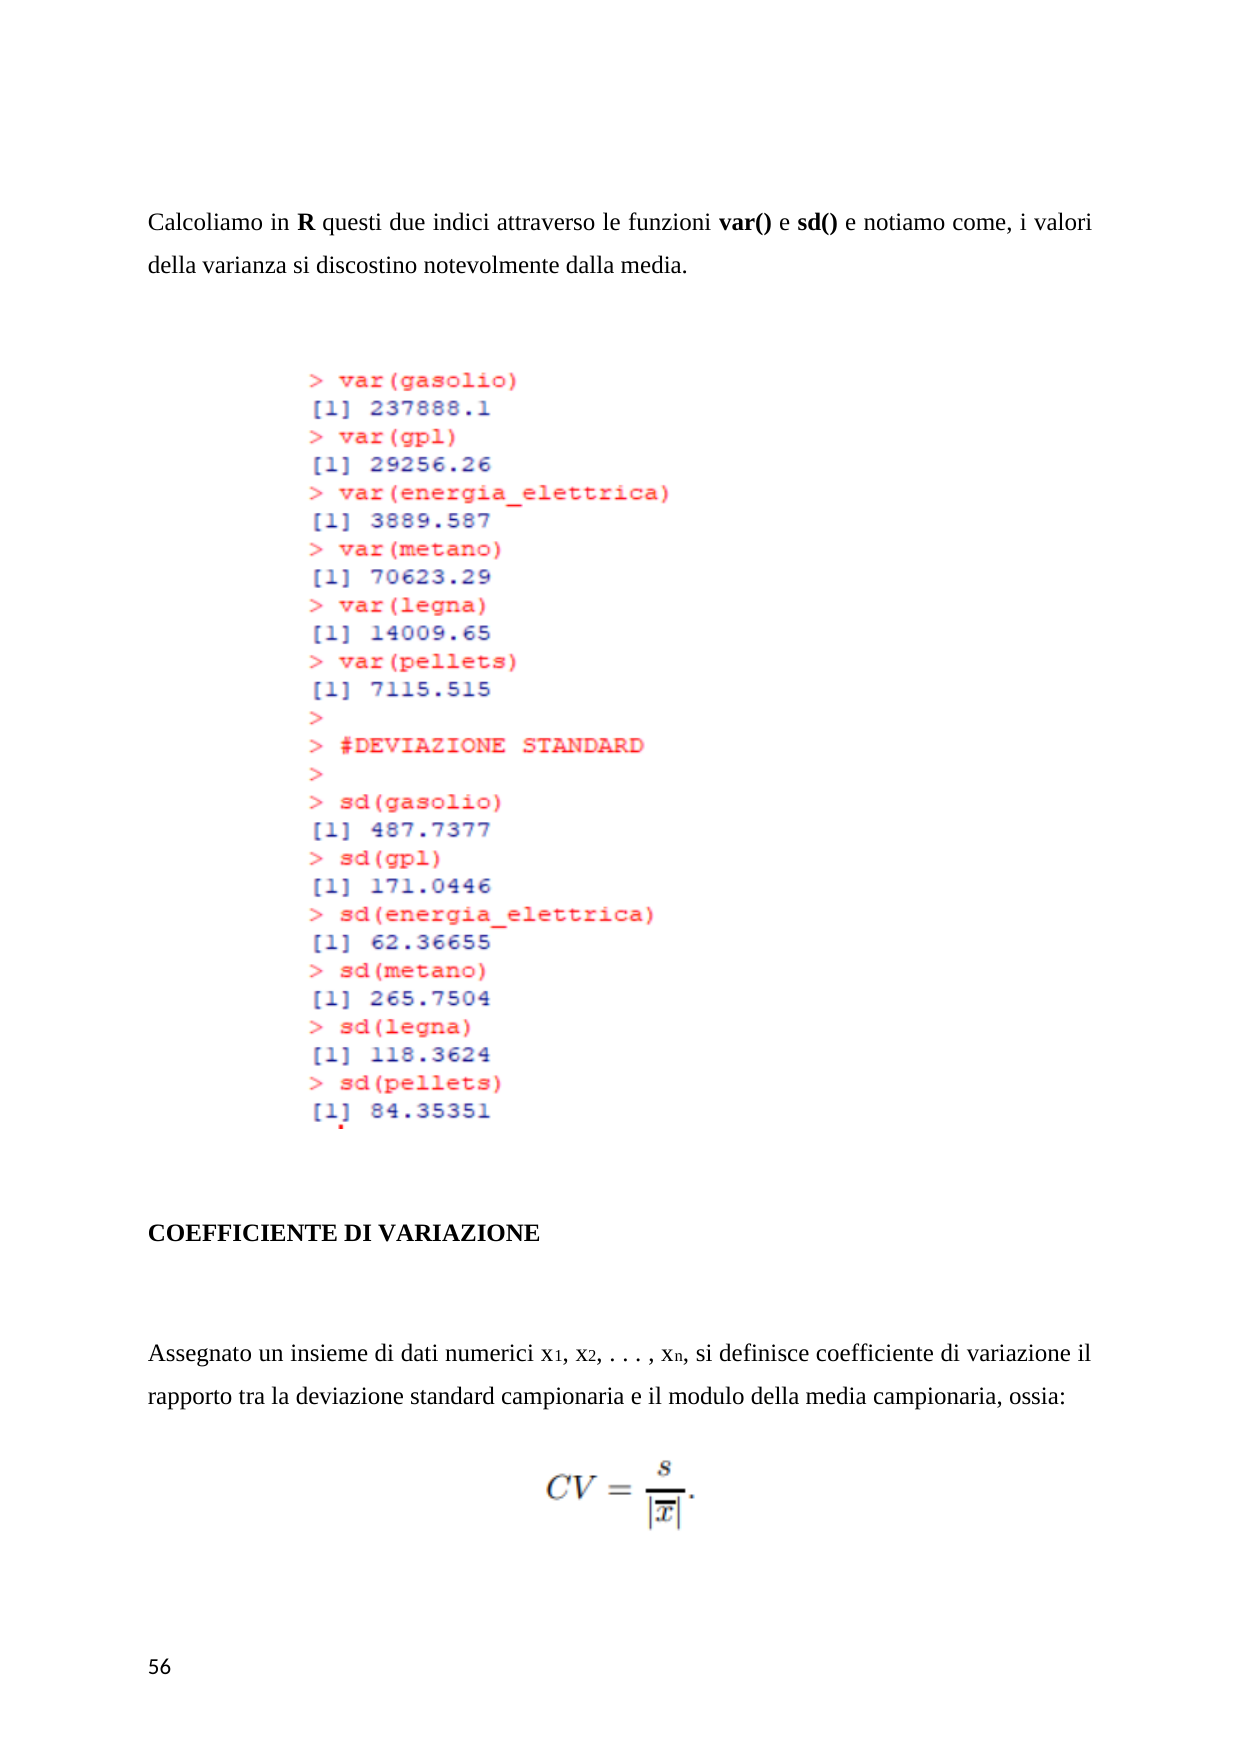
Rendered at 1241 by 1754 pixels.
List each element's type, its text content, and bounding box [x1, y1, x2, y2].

picture [302, 370, 939, 1129]
text Assegnato un insieme di dati numerici x1, x2, . . . , xn, si definisce coefficiente di variazione il rapporto tra la deviazione standard campionaria e il modulo della media campionaria, ossia: [148, 1338, 1092, 1410]
picture [500, 1440, 740, 1550]
text Calcoliamo in R questi due indici attraverso le funzioni var() e sd() e notiamo come, i valori della varianza si discostino notevolmente dalla media. [148, 207, 1092, 279]
text COEFFICIENTE DI VARIAZIONE [148, 1218, 1092, 1247]
